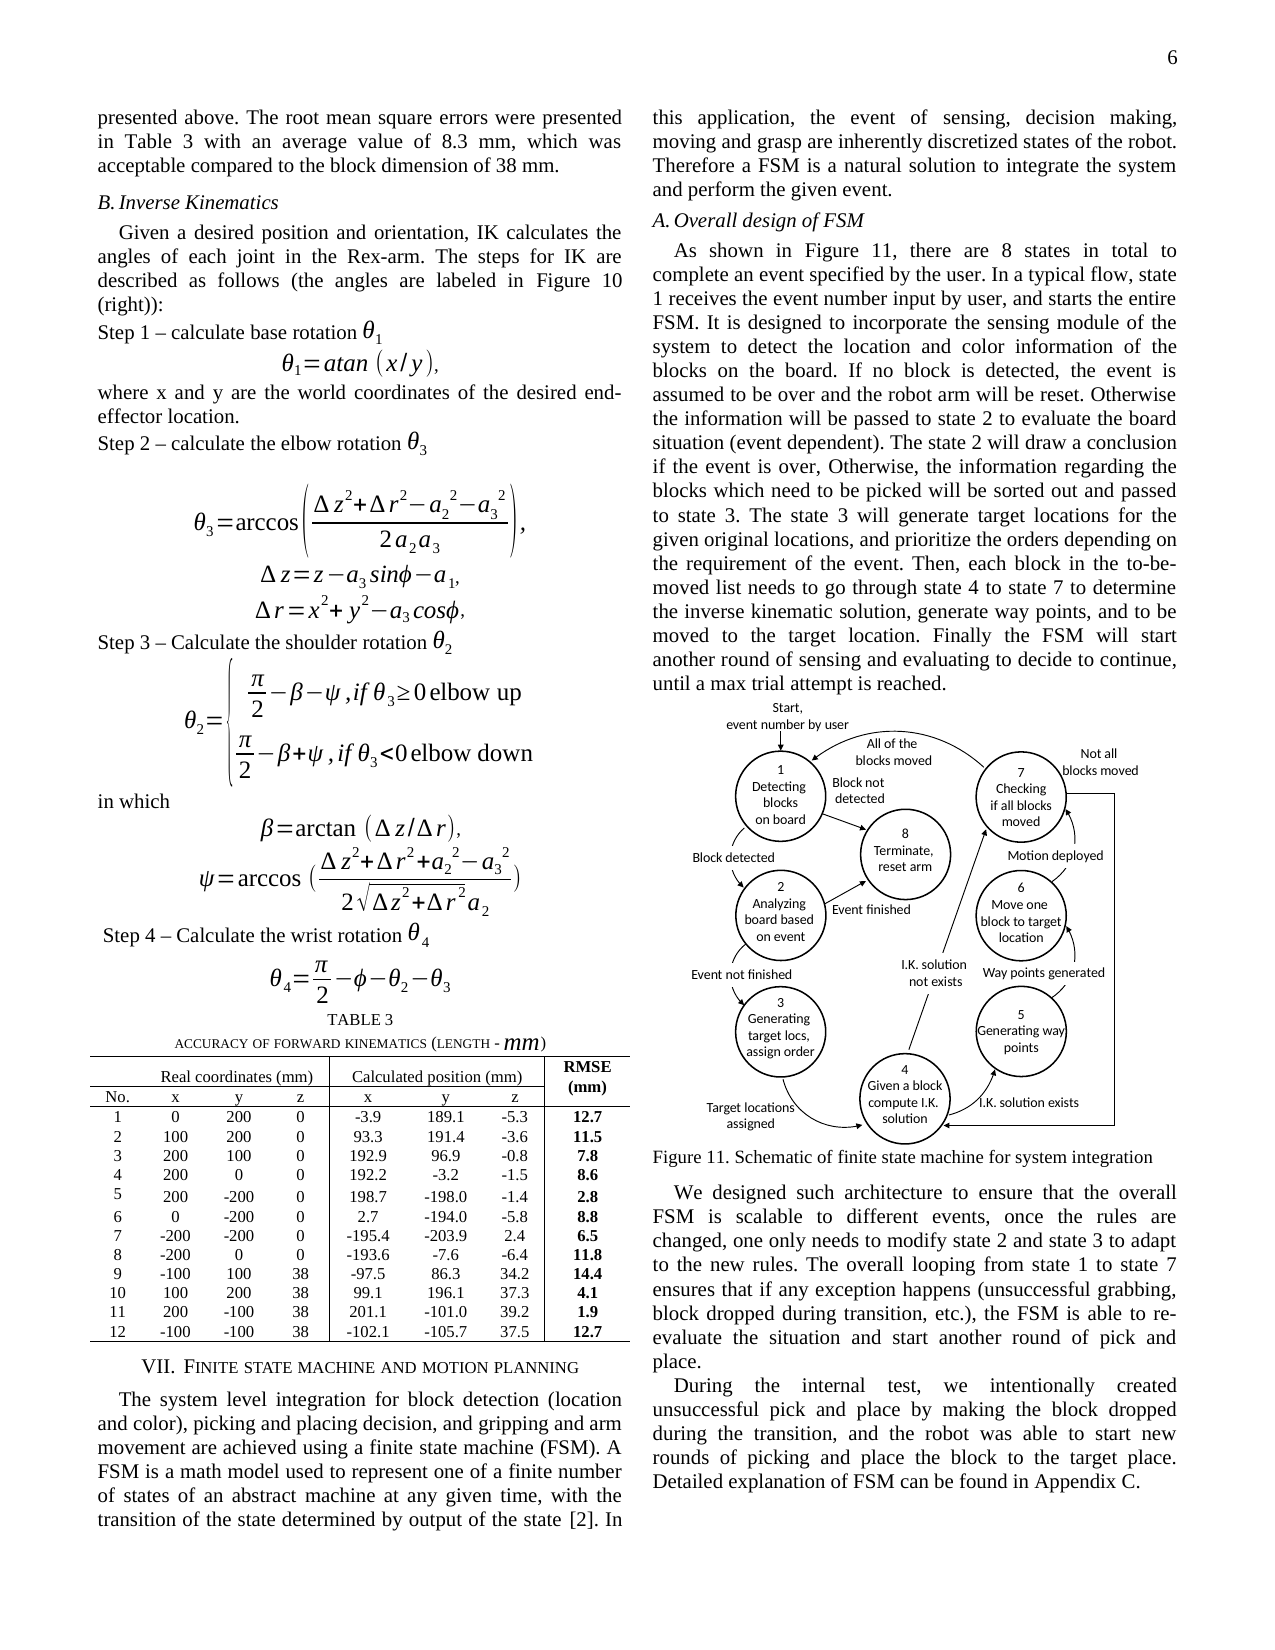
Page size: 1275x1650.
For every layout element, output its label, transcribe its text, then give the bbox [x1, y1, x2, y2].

table_cell 200 [206, 1107, 272, 1126]
table_cell 100 [145, 1283, 206, 1302]
table_cell -200 [206, 1184, 272, 1206]
table_cell 198.7 [330, 1184, 407, 1206]
table_cell 0 [272, 1206, 329, 1226]
table_cell -100 [145, 1264, 206, 1283]
table_cell -200 [145, 1226, 206, 1245]
table_cell 200 [145, 1302, 206, 1321]
table_cell 0 [272, 1107, 329, 1126]
table_cell -200 [206, 1206, 272, 1226]
table_cell -1.5 [484, 1165, 544, 1184]
table_cell 200 [145, 1184, 206, 1206]
text where x and y are the world coordinates of the desired end-effector location. [97, 379, 622, 428]
table_cell 189.1 [407, 1107, 484, 1126]
table_cell 7 [90, 1226, 144, 1245]
table_cell -100 [206, 1321, 272, 1341]
table_cell No. [90, 1087, 144, 1106]
table_cell y [206, 1087, 272, 1106]
table_cell 100 [145, 1126, 206, 1146]
table_cell 38 [272, 1283, 329, 1302]
table_cell 200 [145, 1165, 206, 1184]
table_cell 12.7 [545, 1107, 630, 1126]
table_cell 11.5 [545, 1126, 630, 1146]
table_cell 8.8 [545, 1206, 630, 1226]
table_cell 37.3 [484, 1283, 544, 1302]
table_header Real coordinates (mm) [145, 1057, 329, 1086]
table_cell 34.2 [484, 1264, 544, 1283]
table_cell -3.2 [407, 1165, 484, 1184]
text Step 2 – calculate the elbow rotation [97, 428, 622, 459]
table_cell 0 [272, 1184, 329, 1206]
table_cell 4.1 [545, 1283, 630, 1302]
table_cell 2 [90, 1126, 144, 1146]
table_cell 38 [272, 1302, 329, 1321]
table_cell -1.4 [484, 1184, 544, 1206]
table_cell 96.9 [407, 1146, 484, 1165]
table_cell -7.6 [407, 1245, 484, 1264]
table_cell -200 [206, 1226, 272, 1245]
table_cell -0.8 [484, 1146, 544, 1165]
table_cell -5.3 [484, 1107, 544, 1126]
table_cell -5.8 [484, 1206, 544, 1226]
table_cell 0 [272, 1146, 329, 1165]
text in which [97, 789, 622, 813]
text accuracy of forward kinematics (length - ) [97, 1028, 622, 1056]
table_cell -3.6 [484, 1126, 544, 1146]
text Step 4 – Calculate the wrist rotation [97, 919, 622, 950]
table_cell -6.4 [484, 1245, 544, 1264]
table_cell 200 [145, 1146, 206, 1165]
table_cell -102.1 [330, 1321, 407, 1341]
table_cell 9 [90, 1264, 144, 1283]
table_cell 5 [90, 1184, 144, 1206]
text Figure 11. Schematic of finite state machine for system integration [652, 1146, 1177, 1168]
table_cell 0 [206, 1245, 272, 1264]
table_cell 7.8 [545, 1146, 630, 1165]
table_cell 100 [206, 1146, 272, 1165]
text The system level integration for block detection (location and color), picking and placing decision, and gripping and arm movement are achieved using a finite state machine (FSM). A FSM is a math model used to represent one of a finite number of states of an abstract machine at any given time, with the transition of the state determined by output of the state. In this application, the event of sensing, decision making, moving and grasp are inherently discretized states of the robot. Therefore a FSM is a natural solution to integrate the system and perform the given event. [97, 1386, 622, 1531]
table_cell -200 [145, 1245, 206, 1264]
table_cell -194.0 [407, 1206, 484, 1226]
table_cell 93.3 [330, 1126, 407, 1146]
table_header Calculated position (mm) [330, 1057, 544, 1086]
table_cell z [272, 1087, 329, 1106]
table_cell 37.5 [484, 1321, 544, 1341]
table_cell 192.9 [330, 1146, 407, 1165]
table_cell 1 [90, 1107, 144, 1126]
table_cell 0 [272, 1165, 329, 1184]
text , [97, 592, 622, 627]
table_cell 196.1 [407, 1283, 484, 1302]
table_cell -100 [145, 1321, 206, 1341]
subtitle Finite state machine and motion planning [97, 1354, 622, 1378]
text During the internal test, we intentionally created unsuccessful pick and place by making the block dropped during the transition, and the robot was able to start new rounds of picking and place the block to the target place. Detailed explanation of FSM can be found in Appendix C. [652, 1373, 1177, 1493]
text Step 1 – calculate base rotation [97, 316, 622, 348]
table_cell 1.9 [545, 1302, 630, 1321]
table_cell 6 [90, 1206, 144, 1226]
table_cell 38 [272, 1264, 329, 1283]
table_cell -3.9 [330, 1107, 407, 1126]
text Given a desired position and orientation, IK calculates the angles of each joint in the Rex-arm. The steps for IK are described as follows (the angles are labeled in Figure 10 (right)): [97, 220, 622, 316]
table_cell 38 [272, 1321, 329, 1341]
table_cell 8 [90, 1245, 144, 1264]
subtitle Overall design of FSM [652, 207, 1177, 232]
table_cell -97.5 [330, 1264, 407, 1283]
text , [97, 560, 622, 592]
table_cell 200 [206, 1283, 272, 1302]
table_cell 11 [90, 1302, 144, 1321]
table_cell 12 [90, 1321, 144, 1341]
table_cell -198.0 [407, 1184, 484, 1206]
table_cell 0 [145, 1107, 206, 1126]
table_cell -195.4 [330, 1226, 407, 1245]
text The system level integration for block detection (location and color), picking and placing decision, and gripping and arm movement are achieved using a finite state machine (FSM). A FSM is a math model used to represent one of a finite number of states of an abstract machine at any given time, with the transition of the state determined by output of the state. In this application, the event of sensing, decision making, moving and grasp are inherently discretized states of the robot. Therefore a FSM is a natural solution to integrate the system and perform the given event. [652, 105, 1177, 201]
table_cell 2.8 [545, 1184, 630, 1206]
table_cell 6.5 [545, 1226, 630, 1245]
table_cell x [330, 1087, 407, 1106]
table_cell 2.7 [330, 1206, 407, 1226]
table_cell 11.8 [545, 1245, 630, 1264]
table_cell z [484, 1087, 544, 1106]
subtitle Inverse Kinematics [97, 190, 622, 214]
table_cell 39.2 [484, 1302, 544, 1321]
table_cell 192.2 [330, 1165, 407, 1184]
table_cell 10 [90, 1283, 144, 1302]
table_cell 0 [272, 1226, 329, 1245]
table_cell -203.9 [407, 1226, 484, 1245]
text , [97, 813, 622, 843]
table_cell 14.4 [545, 1264, 630, 1283]
table_cell 0 [206, 1165, 272, 1184]
table_cell 0 [272, 1245, 329, 1264]
text , [97, 348, 622, 379]
table_cell 8.6 [545, 1165, 630, 1184]
text We designed such architecture to ensure that the overall FSM is scalable to different events, once the rules are changed, one only needs to modify state 2 and state 3 to adapt to the new rules. The overall looping from state 1 to state 7 ensures that if any exception happens (unsuccessful grabbing, block dropped during transition, etc.), the FSM is able to re-evaluate the situation and start another round of pick and place. [652, 1180, 1177, 1373]
title TABLE 3 [97, 1009, 622, 1028]
table_cell 2.4 [484, 1226, 544, 1245]
table_header [90, 1057, 144, 1086]
table_header RMSE (mm) [545, 1057, 630, 1106]
table_cell -100 [206, 1302, 272, 1321]
table_cell -193.6 [330, 1245, 407, 1264]
table_cell 201.1 [330, 1302, 407, 1321]
table_cell 200 [206, 1126, 272, 1146]
table_cell 3 [90, 1146, 144, 1165]
table_cell 100 [206, 1264, 272, 1283]
text Step 3 – Calculate the shoulder rotation [97, 627, 622, 658]
table_cell 12.7 [545, 1321, 630, 1341]
text As shown in Figure 11, there are 8 states in total to complete an event specified by the user. In a typical flow, state 1 receives the event number input by user, and starts the entire FSM. It is designed to incorporate the sensing module of the system to detect the location and color information of the blocks on the board. If no block is detected, the event is assumed to be over and the robot arm will be reset. Otherwise the information will be passed to state 2 to evaluate the board situation (event dependent). The state 2 will draw a conclusion if the event is over, Otherwise, the information regarding the blocks which need to be picked will be sorted out and passed to state 3. The state 3 will generate target locations for the given original locations, and prioritize the orders depending on the requirement of the event. Then, each block in the to-be-moved list needs to go through state 4 to state 7 to determine the inverse kinematic solution, generate way points, and to be moved to the target location. Finally the FSM will start another round of sensing and evaluating to decide to continue, until a max trial attempt is reached. [652, 238, 1177, 695]
table_cell y [407, 1087, 484, 1106]
table_cell 0 [272, 1126, 329, 1146]
table_cell 4 [90, 1165, 144, 1184]
table_cell -105.7 [407, 1321, 484, 1341]
table_cell 191.4 [407, 1126, 484, 1146]
table_cell 0 [145, 1206, 206, 1226]
table_cell x [145, 1087, 206, 1106]
table_cell 99.1 [330, 1283, 407, 1302]
table_cell -101.0 [407, 1302, 484, 1321]
table_cell 86.3 [407, 1264, 484, 1283]
